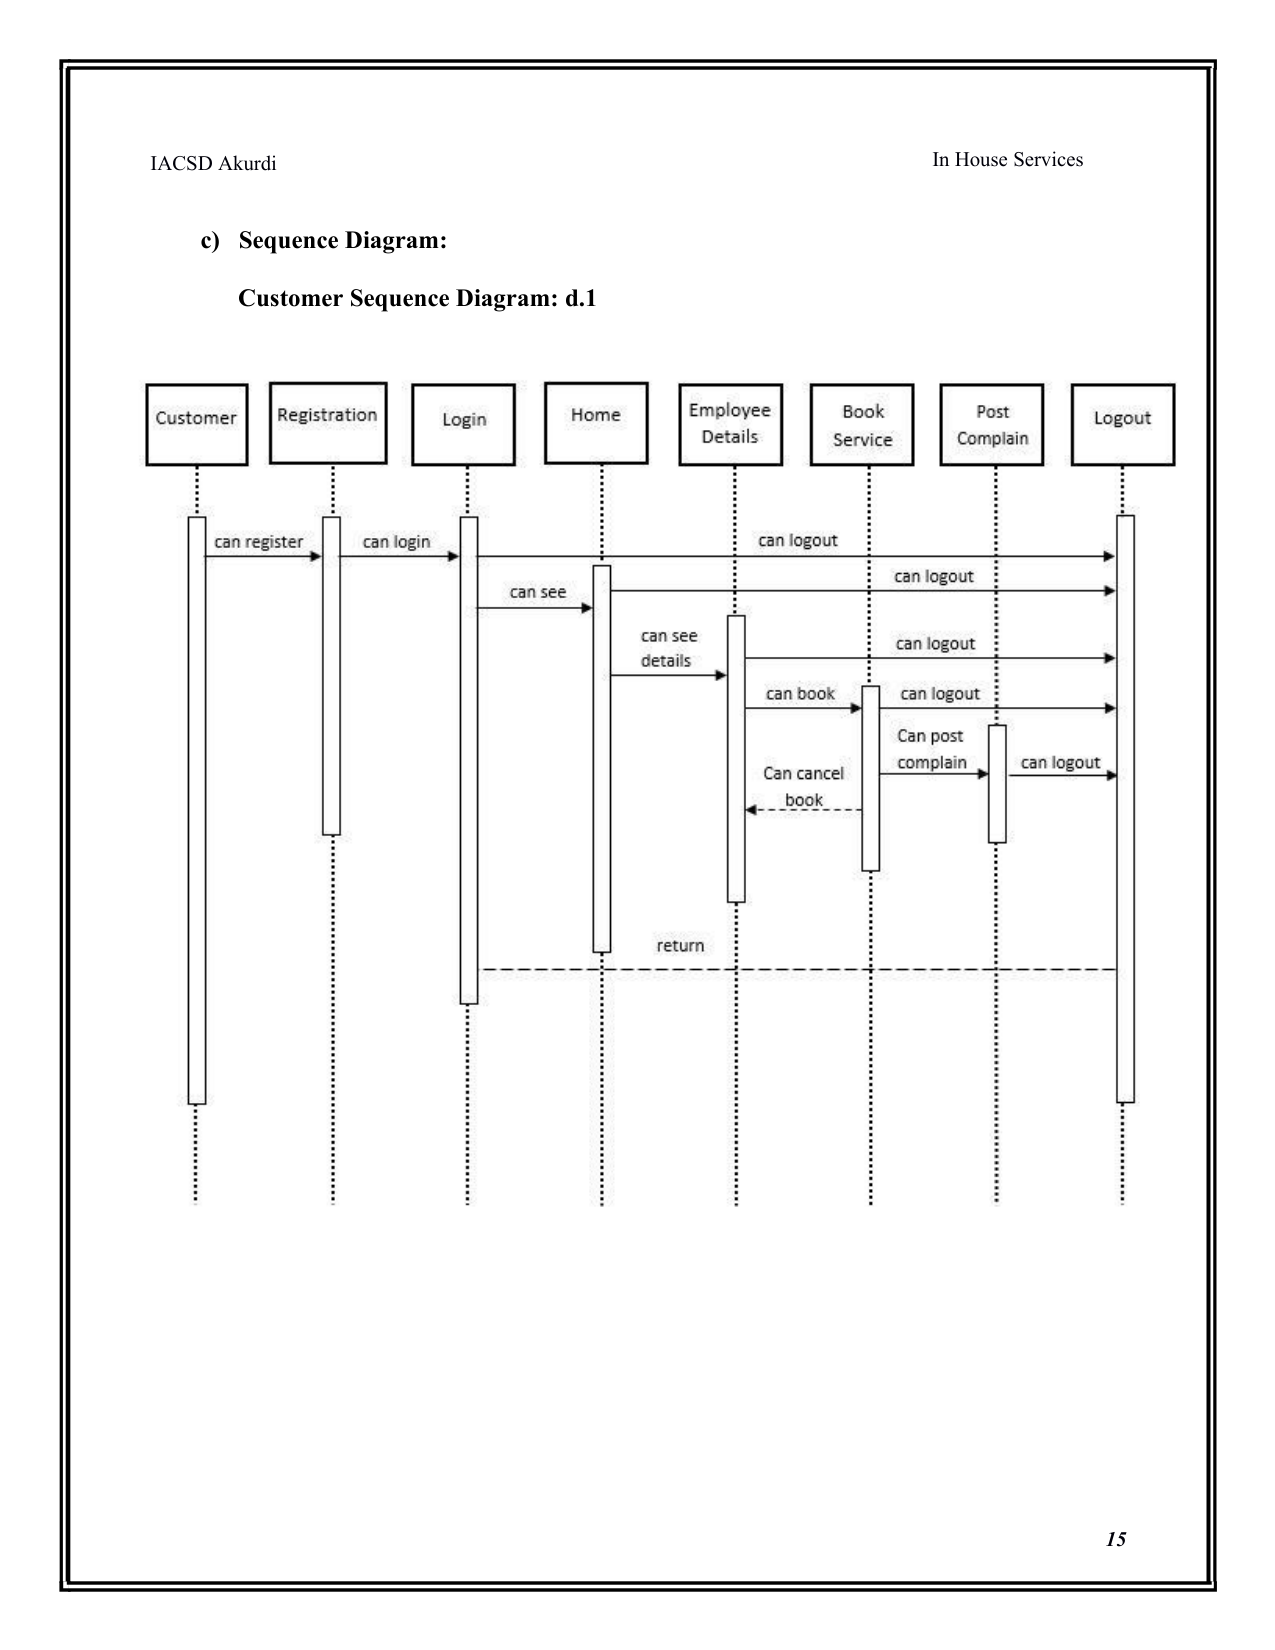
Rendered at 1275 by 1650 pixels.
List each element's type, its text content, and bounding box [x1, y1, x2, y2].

list c) Sequence Diagram: [200, 227, 505, 254]
list 15 [1105, 1528, 1151, 1551]
list IACSD Akurdi [150, 152, 320, 175]
picture [57, 57, 1218, 1593]
list In House Services [932, 148, 1121, 171]
list Customer Sequence Diagram: d.1 [238, 284, 668, 311]
